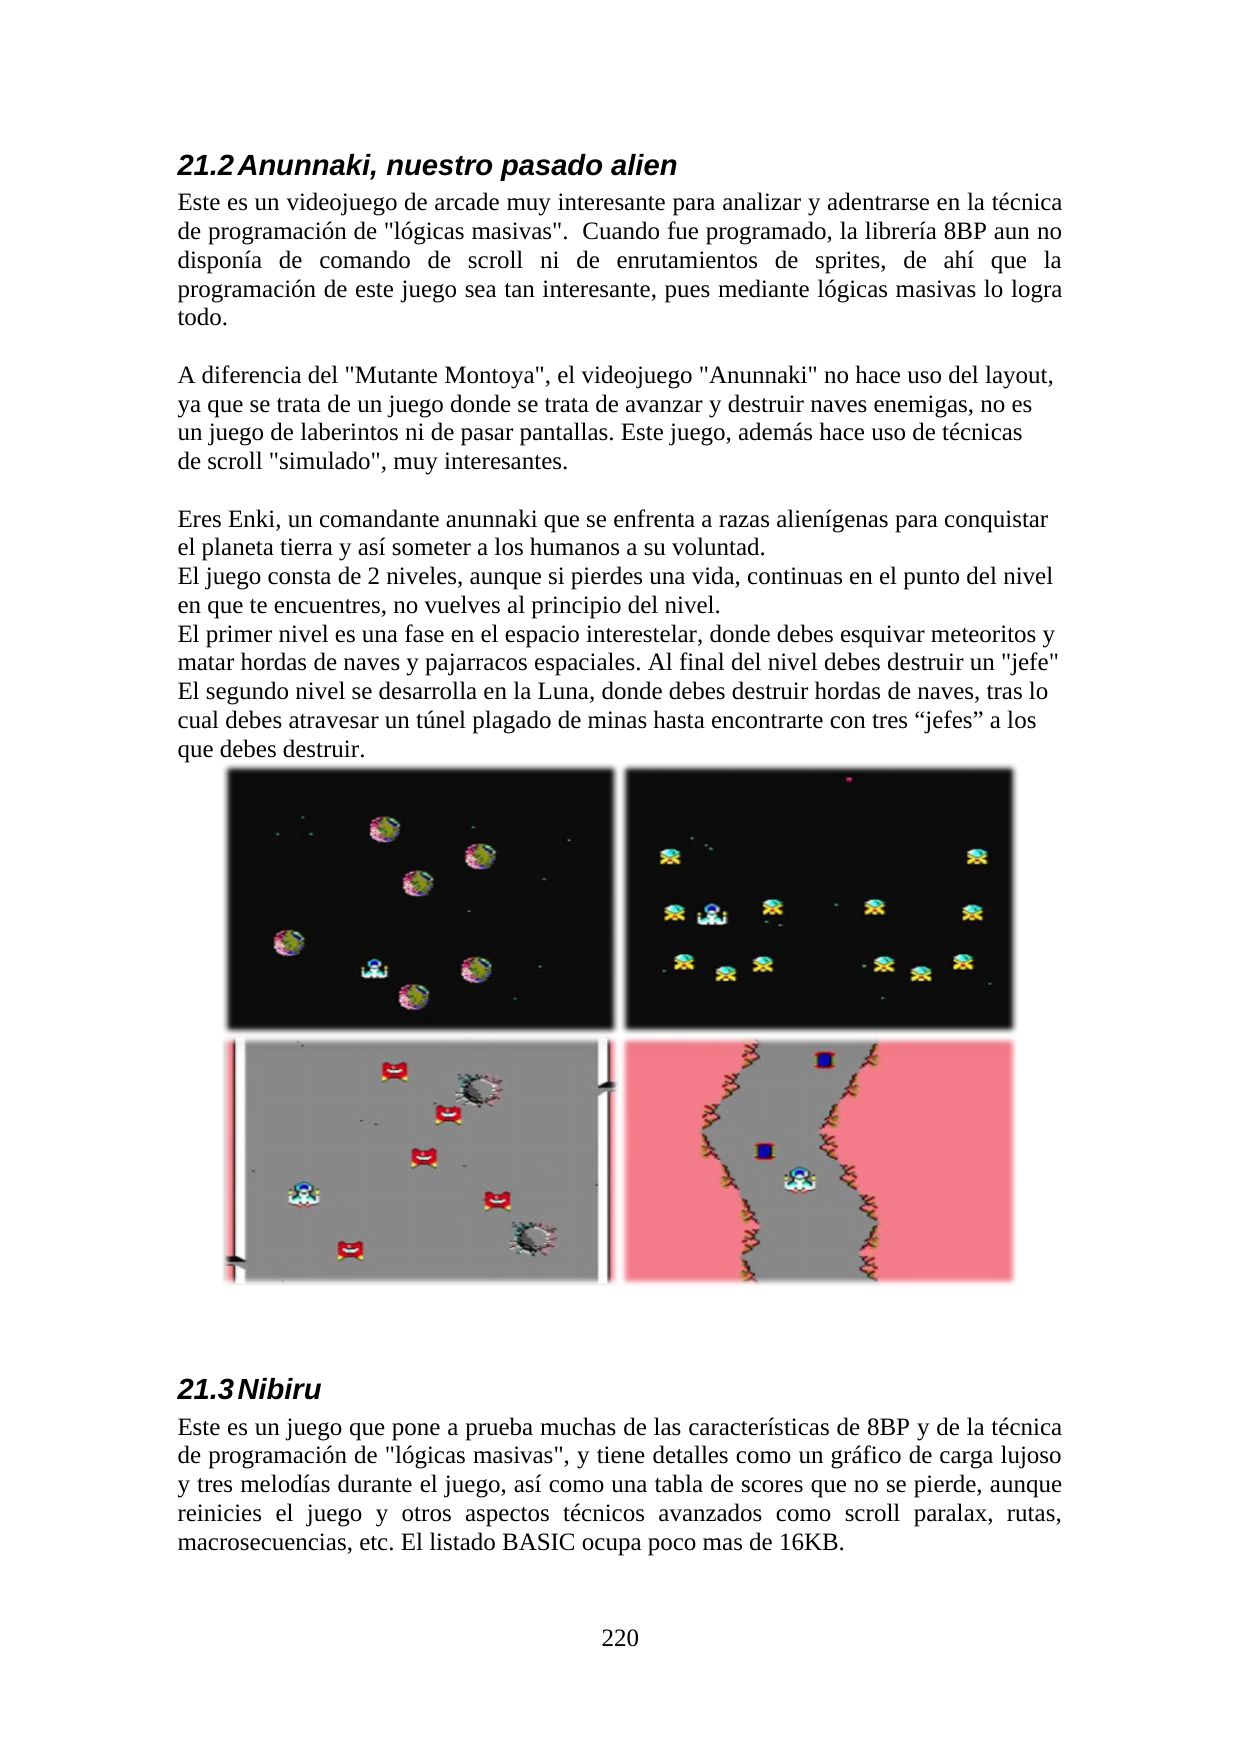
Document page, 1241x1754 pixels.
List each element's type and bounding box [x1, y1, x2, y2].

picture [231, 1045, 610, 1277]
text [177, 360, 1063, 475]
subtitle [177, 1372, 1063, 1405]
picture [231, 772, 610, 1026]
picture [629, 772, 1009, 1026]
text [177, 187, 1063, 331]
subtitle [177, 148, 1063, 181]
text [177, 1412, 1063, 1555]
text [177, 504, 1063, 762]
picture [629, 1045, 1009, 1278]
